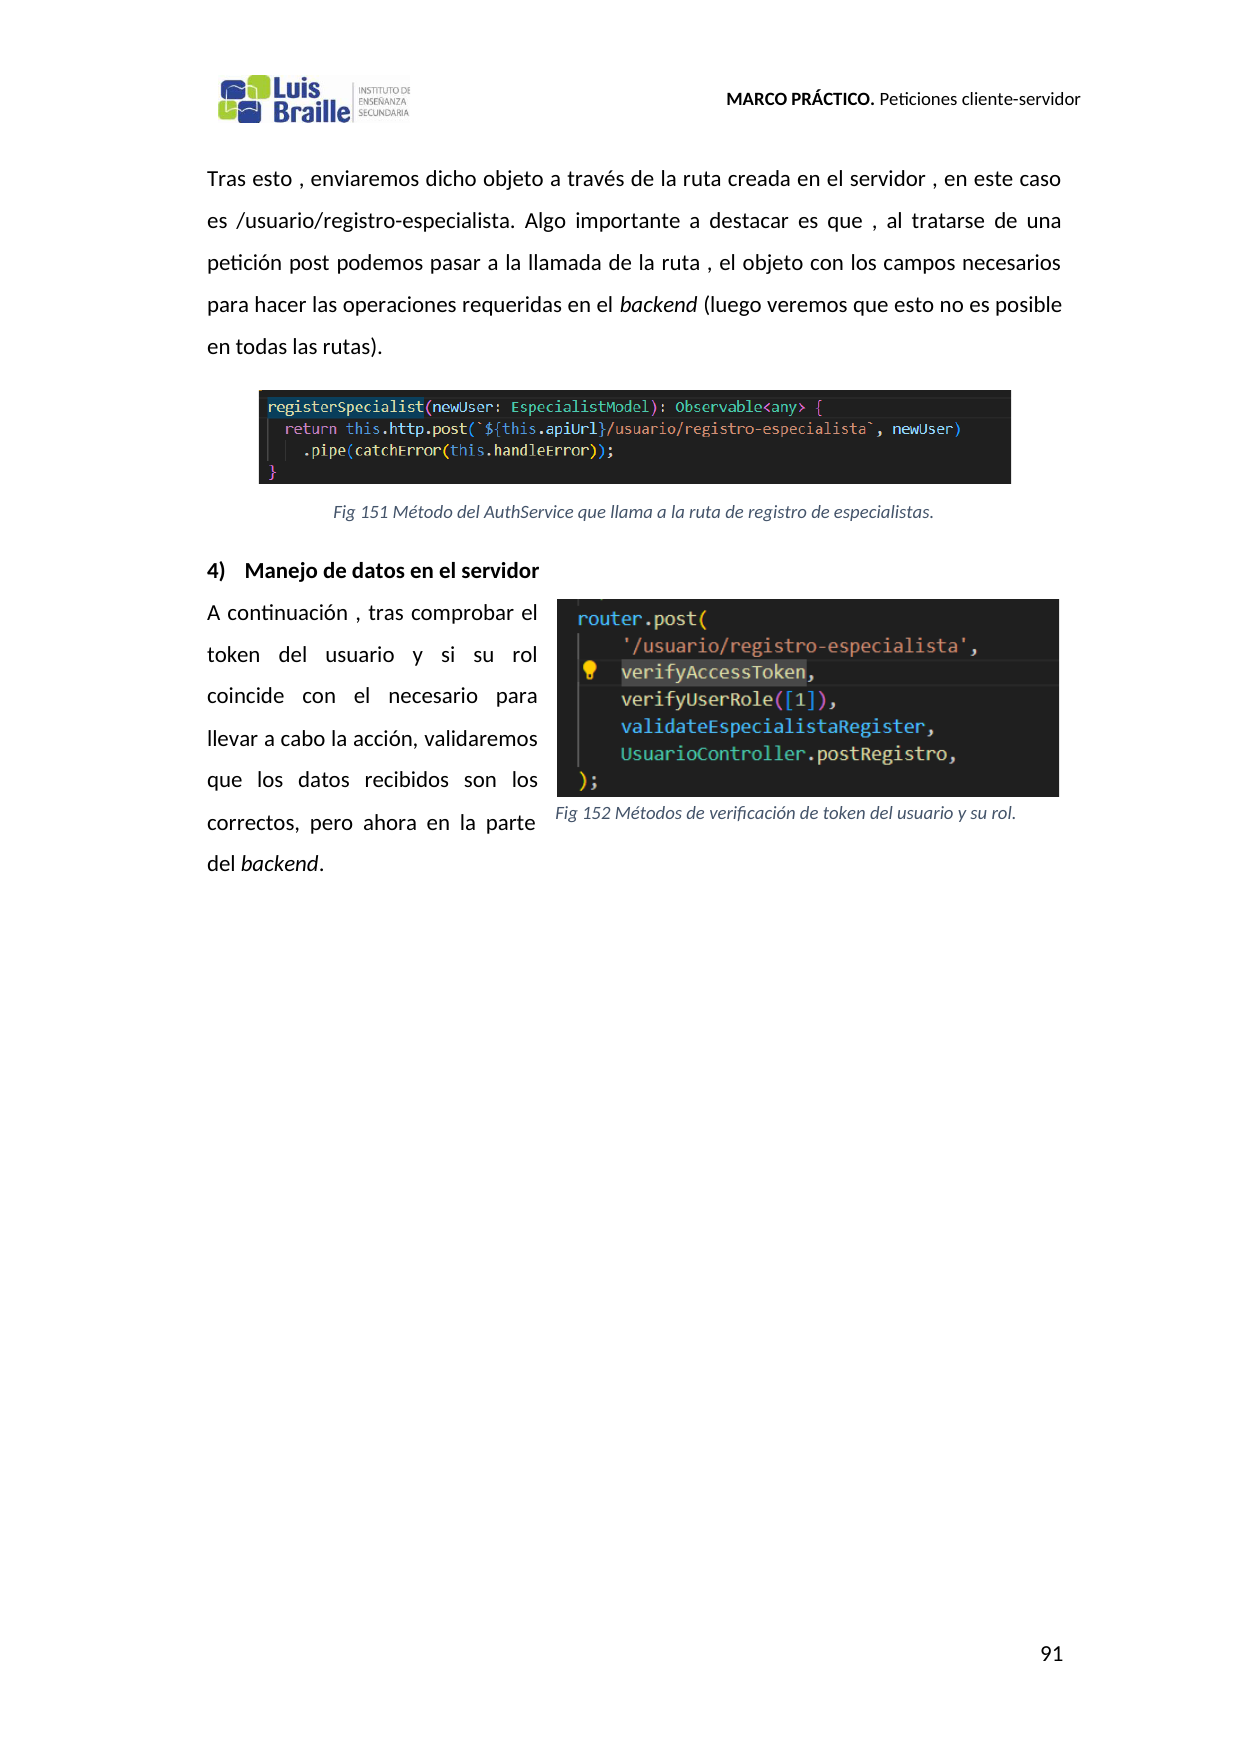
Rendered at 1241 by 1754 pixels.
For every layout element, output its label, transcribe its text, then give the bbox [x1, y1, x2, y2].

picture [258, 390, 1012, 484]
text Fig 151 Método del AuthService que llama a la ruta de registro de especialistas. [207, 501, 1063, 523]
picture [556, 599, 1059, 796]
list Manejo de datos en el servidor [207, 556, 1063, 584]
text Tras esto , enviaremos dicho objeto a través de la ruta creada en el servidor , en este caso es /usuario/registro-especialista. Algo importante a destacar es que , al tratarse de una petición post podemos pasar a la llamada de la ruta , el objeto con los campos necesarios para hacer las operaciones requeridas en el backend (luego veremos que esto no es posible en todas las rutas). [207, 164, 1063, 360]
